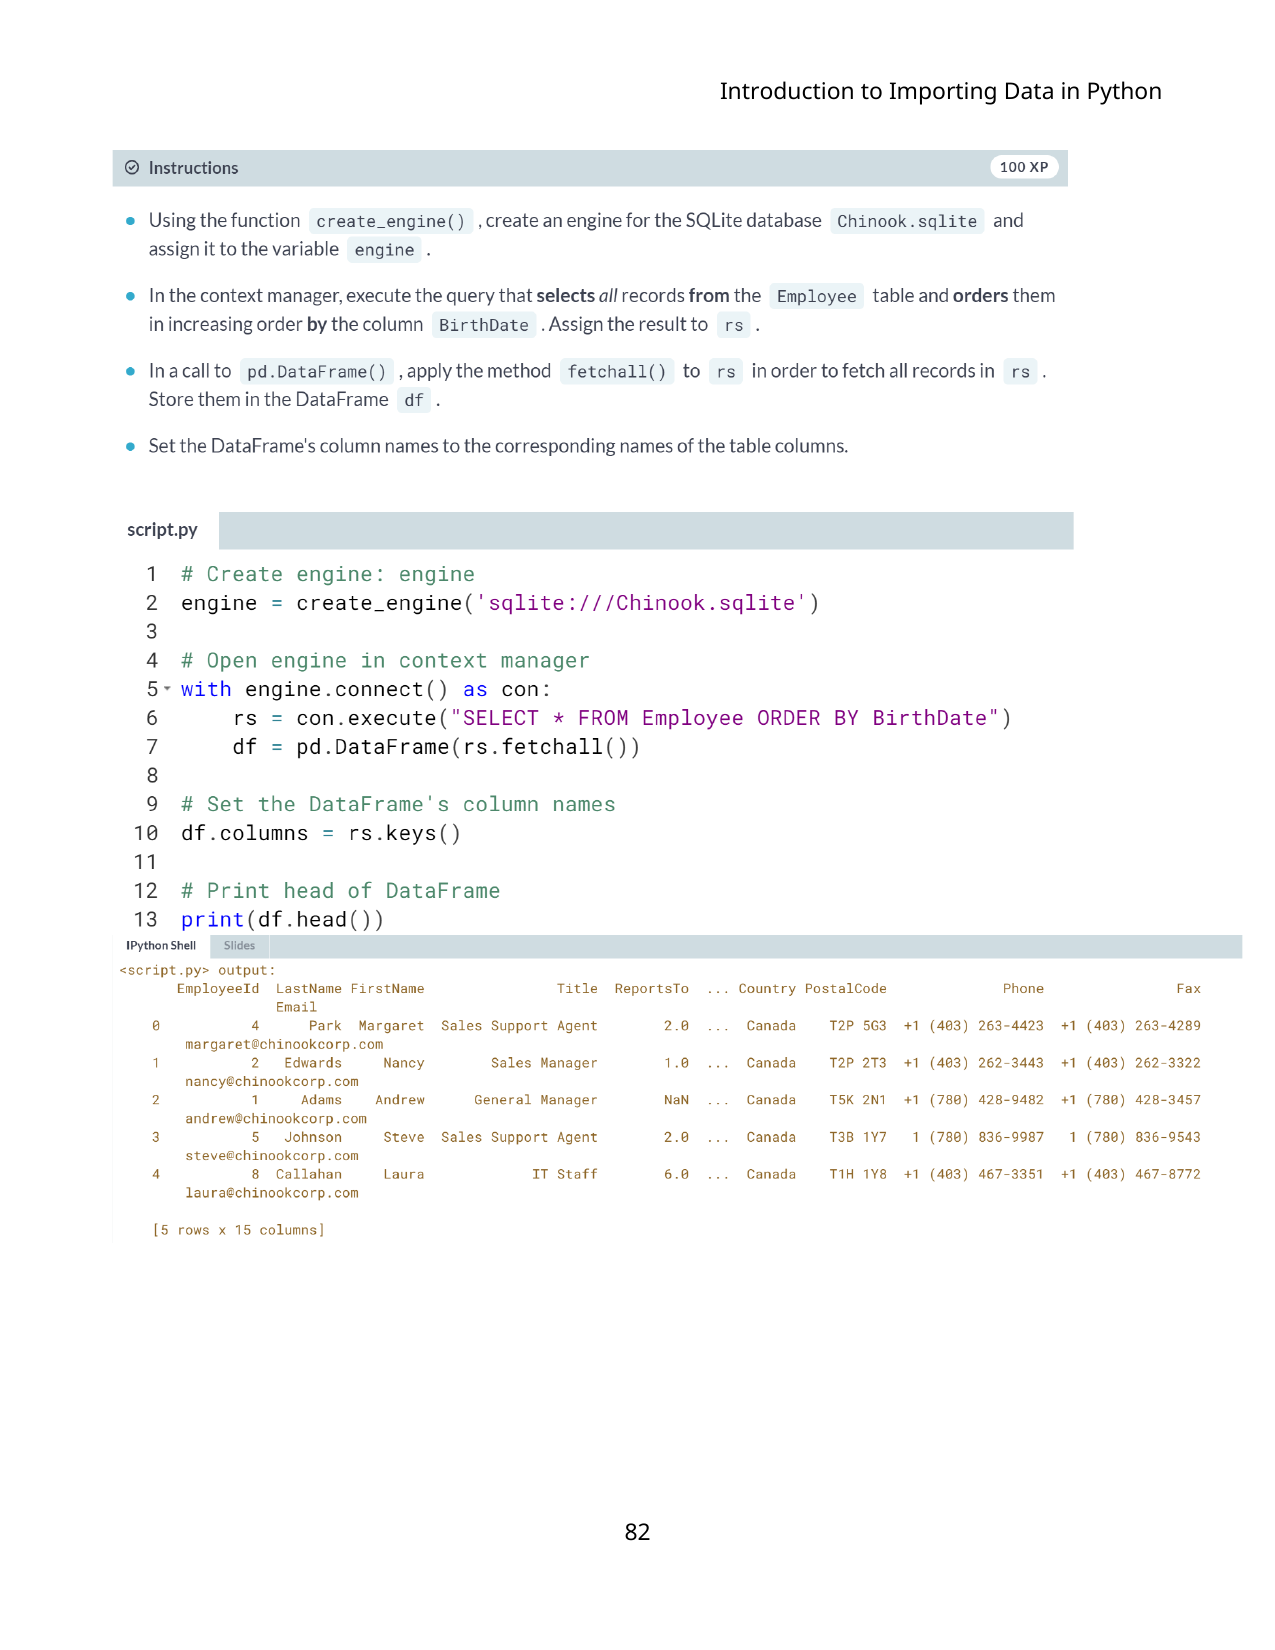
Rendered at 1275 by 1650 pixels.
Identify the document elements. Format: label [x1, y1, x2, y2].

picture [112, 150, 1068, 463]
picture [112, 512, 1074, 934]
picture [112, 935, 1243, 1243]
